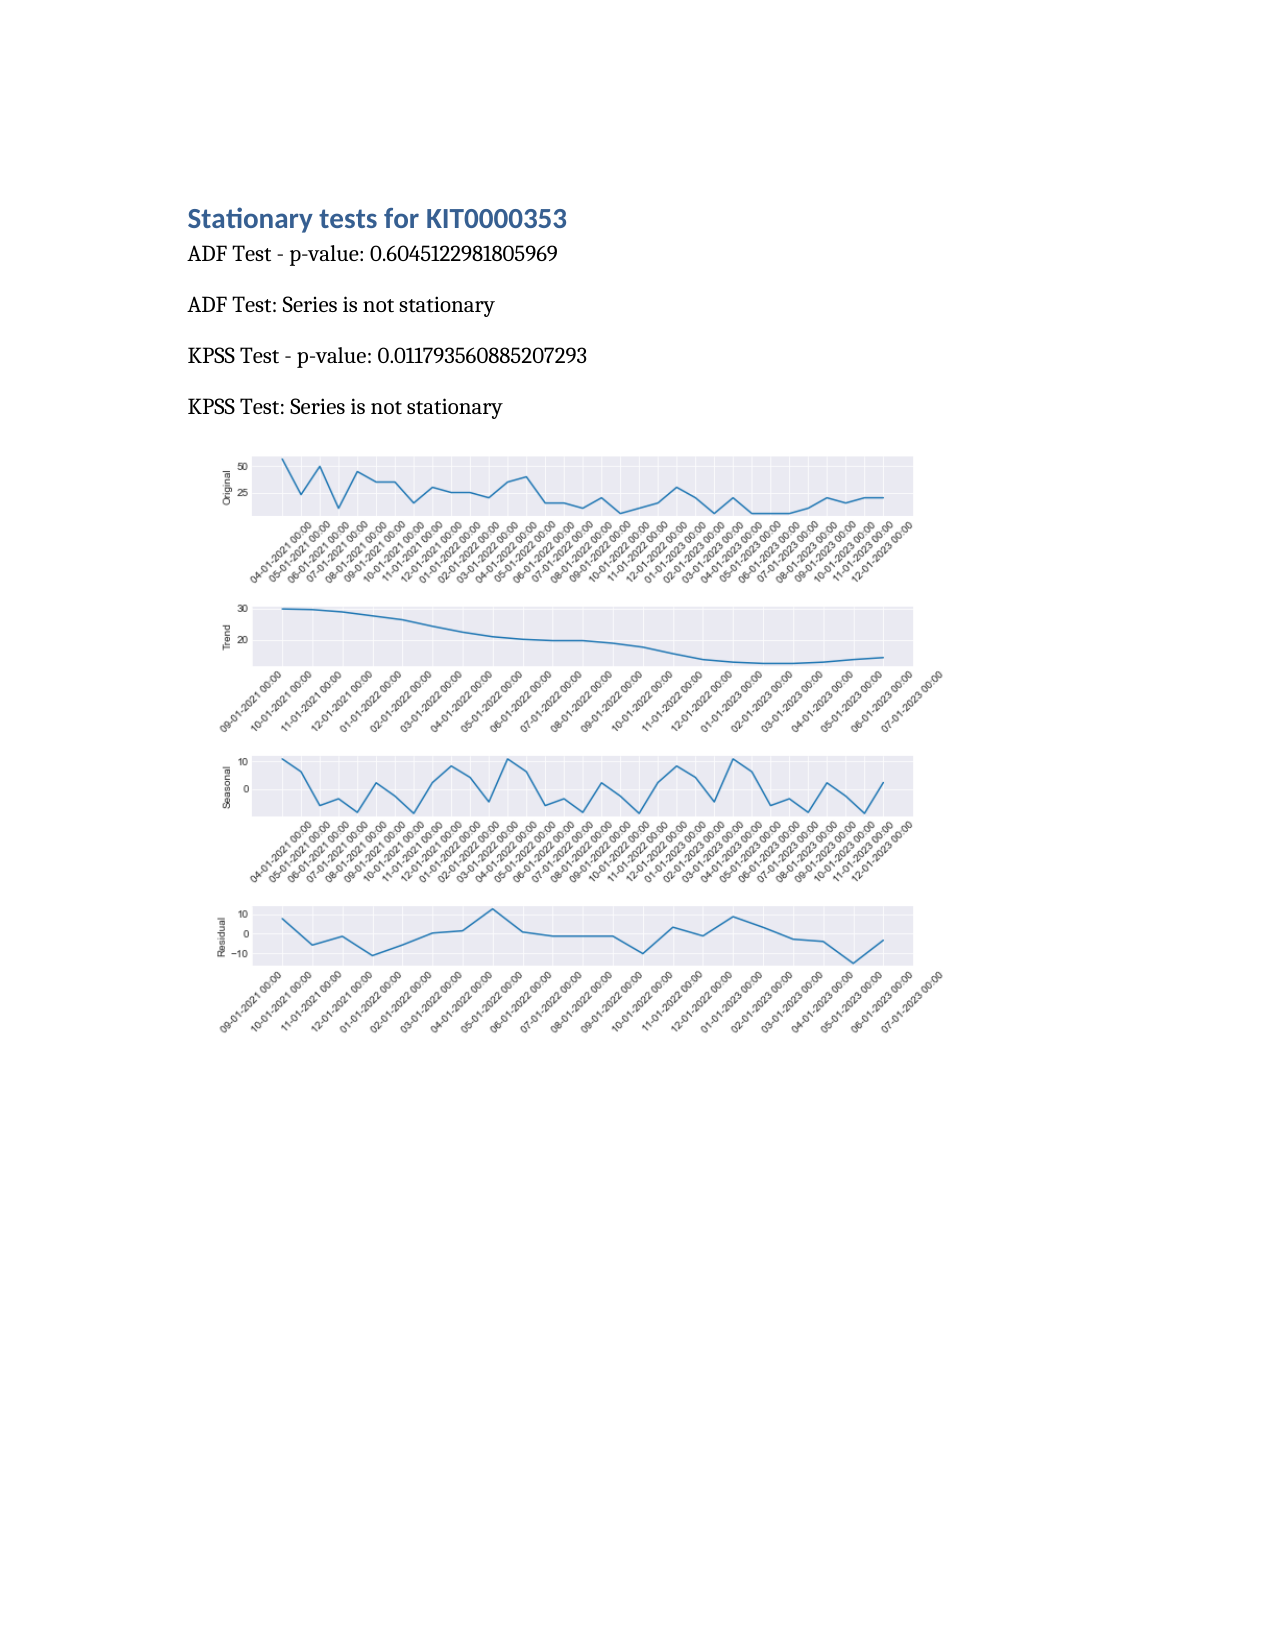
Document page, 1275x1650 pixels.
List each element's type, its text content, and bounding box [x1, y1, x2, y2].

text ADF Test - p-value: 0.6045122981805969 [187, 241, 1087, 267]
text ADF Test: Series is not stationary [187, 292, 1087, 318]
text KPSS Test - p-value: 0.011793560885207293 [187, 343, 1087, 369]
text KPSS Test: Series is not stationary [187, 394, 1087, 420]
picture [206, 445, 957, 1046]
subtitle Stationary tests for KIT0000353 [187, 200, 1087, 236]
